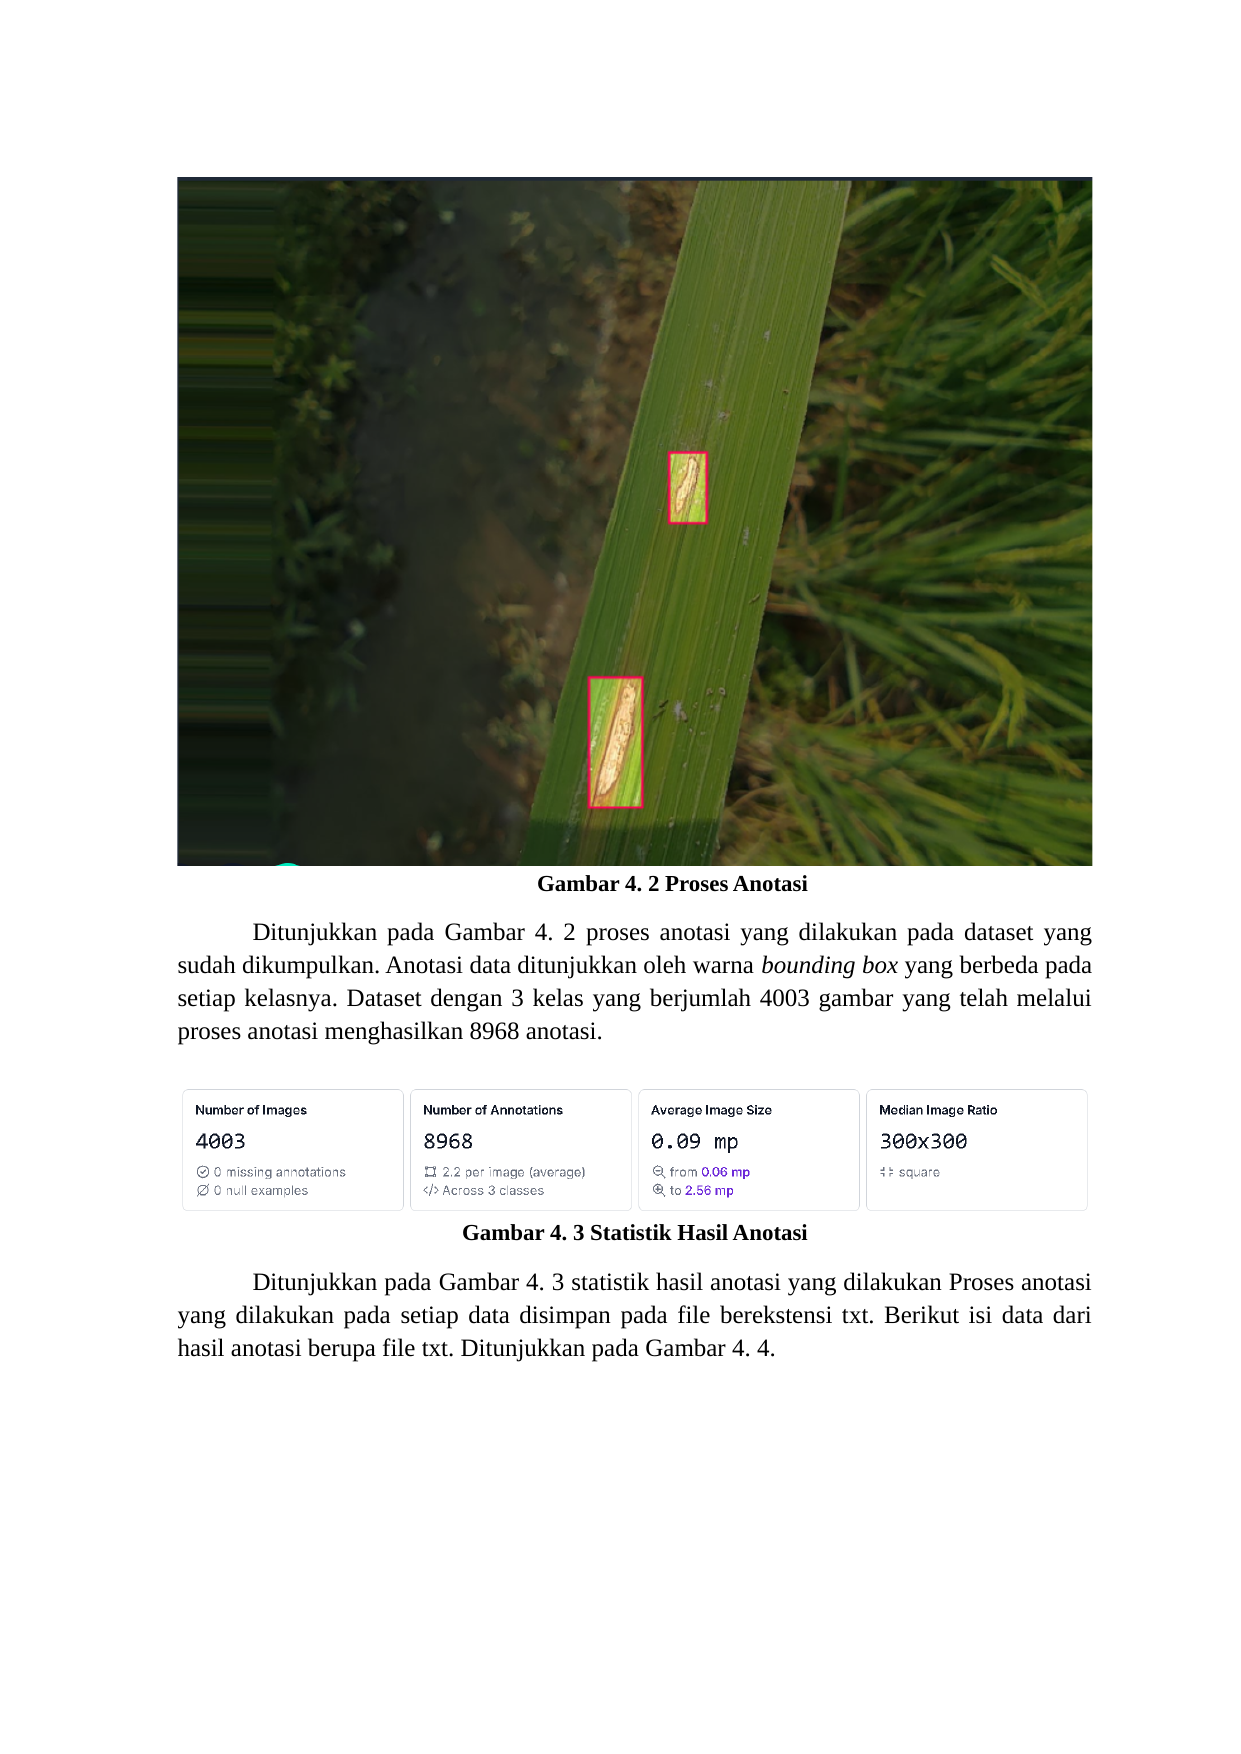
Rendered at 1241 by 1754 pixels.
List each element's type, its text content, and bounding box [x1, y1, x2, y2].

text Ditunjukkan pada Gambar 4. 3 statistik hasil anotasi yang dilakukan Proses anotasi yang dilakukan pada setiap data disimpan pada file berekstensi txt. Berikut isi data dari hasil anotasi berupa file txt. Ditunjukkan pada Gambar 4. 4. [177, 1267, 1092, 1361]
text Ditunjukkan pada Gambar 4. 2 proses anotasi yang dilakukan pada dataset yang sudah dikumpulkan. Anotasi data ditunjukkan oleh warna bounding box yang berbeda pada setiap kelasnya. Dataset dengan 3 kelas yang berjumlah 4003 gambar yang telah melalui proses anotasi menghasilkan 8968 anotasi. [177, 917, 1092, 1045]
picture [177, 177, 1093, 866]
text Gambar 4. 2 Proses Anotasi [177, 870, 1092, 896]
text Gambar 4. 3 Statistik Hasil Anotasi [177, 1219, 1092, 1246]
picture [177, 1082, 1093, 1216]
